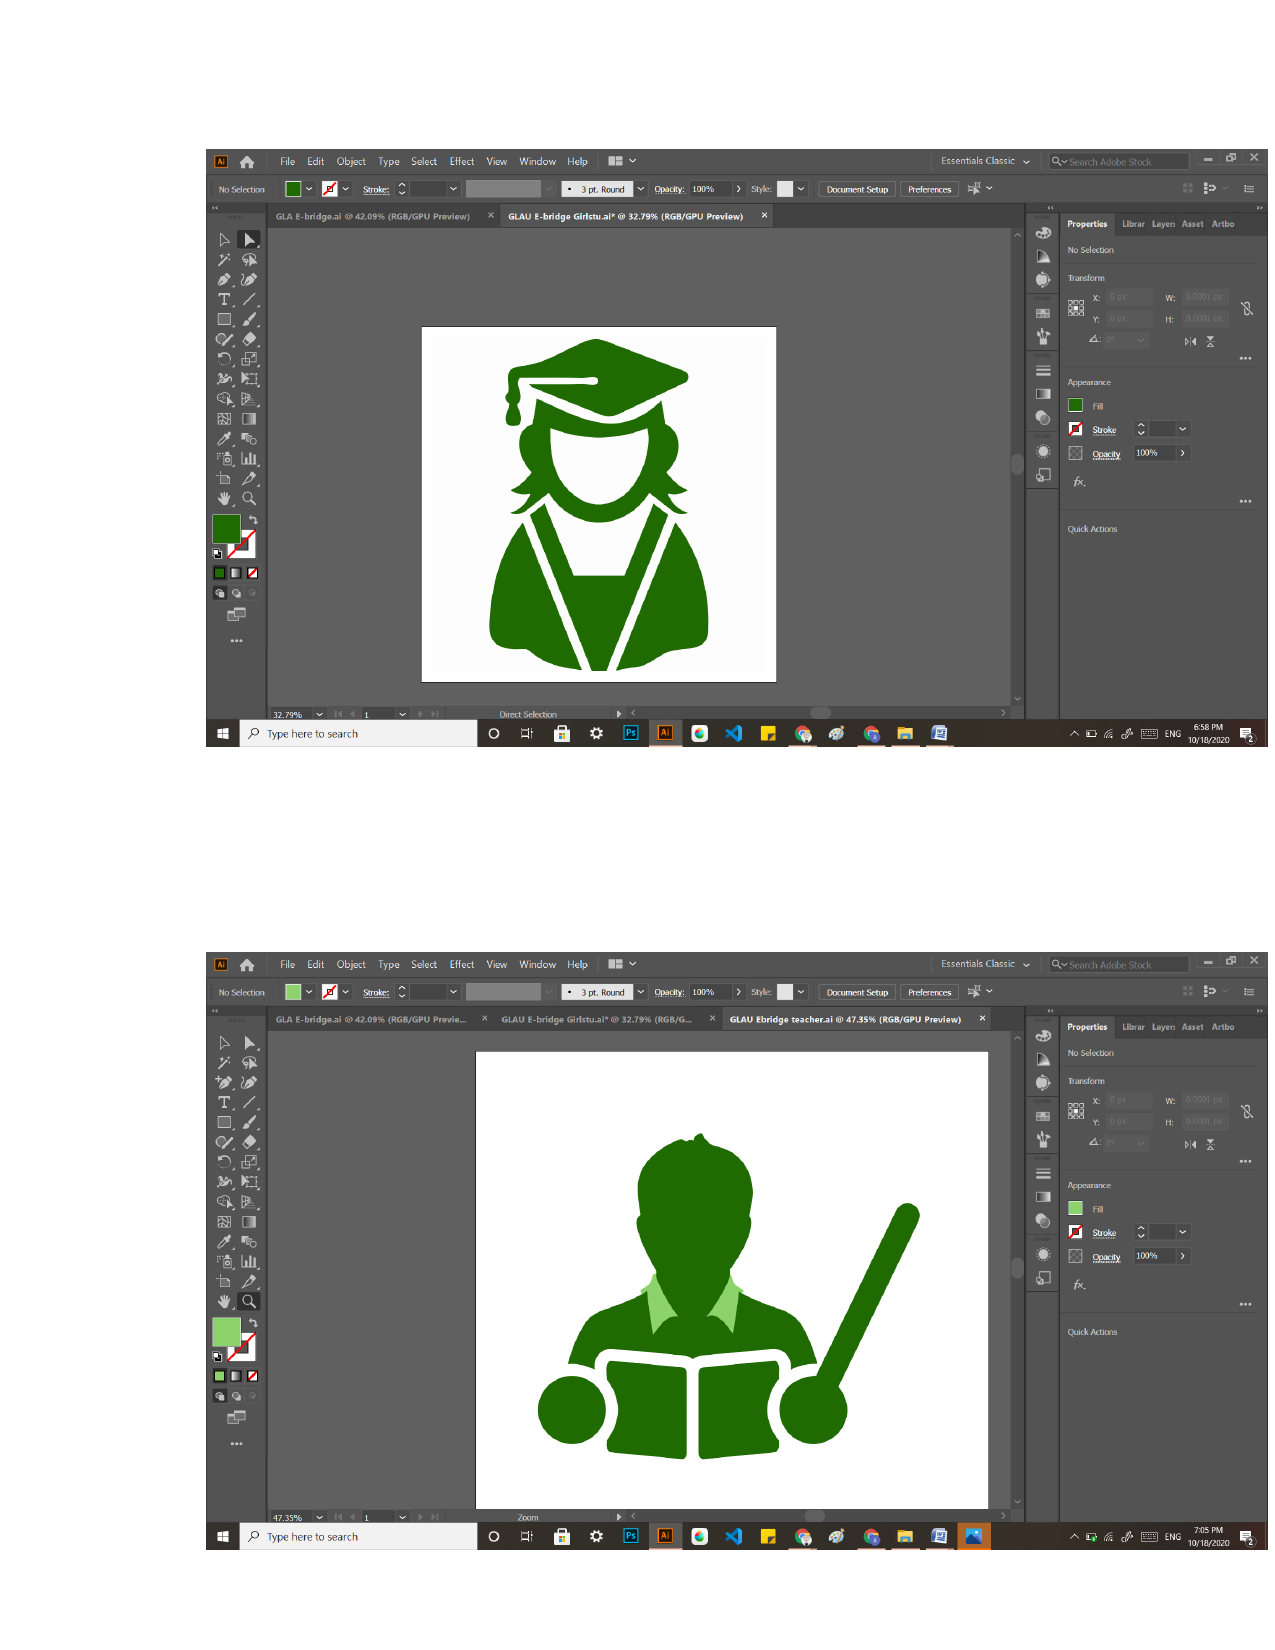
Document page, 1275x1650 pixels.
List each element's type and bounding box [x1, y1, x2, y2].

picture [206, 149, 1268, 747]
picture [206, 952, 1268, 1550]
